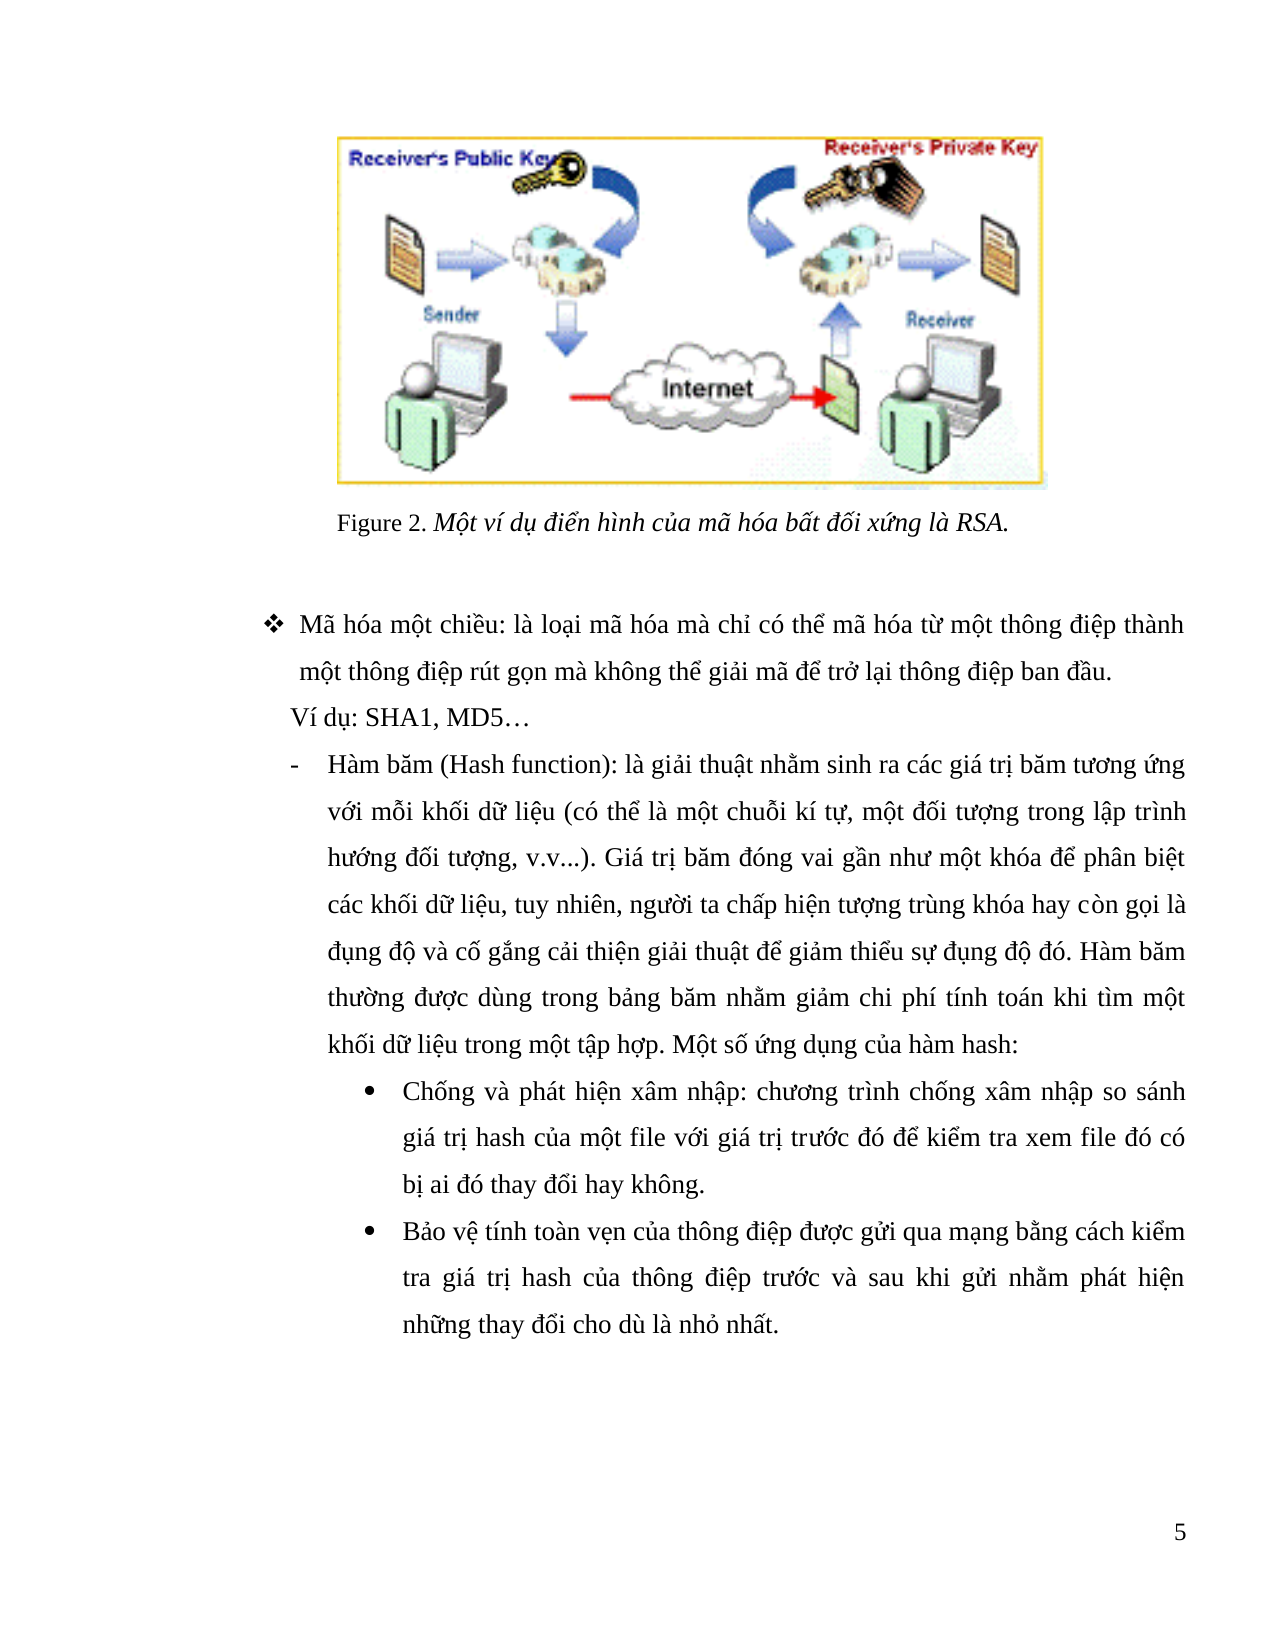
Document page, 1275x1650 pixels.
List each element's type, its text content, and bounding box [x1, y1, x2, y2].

list Mã hóa một chiều: là loại mã hóa mà chỉ có thể mã hóa từ một thông điệp thành một thông điệp rút gọn mà không thể giải mã để trở lại thông điệp ban đầu. [262, 608, 1186, 686]
list Ví dụ: SHA1, MD5… [290, 701, 1186, 732]
list Figure 2. Một ví dụ điển hình của mã hóa bất đối xứng là RSA. [337, 506, 1186, 537]
list Hàm băm (Hash function): là giải thuật nhằm sinh ra các giá trị băm tương ứng với mỗi khối dữ liệu (có thể là một chuỗi kí tự, một đối tượng trong lập trình hướng đối tượng, v.v...). Giá trị băm đóng vai gần như một khóa để phân biệt các khối dữ liệu, tuy nhiên, người ta chấp hiện tượng trùng khóa hay còn gọi là đụng độ và cố gắng cải thiện giải thuật để giảm thiểu sự đụng độ đó. Hàm băm thường được dùng trong bảng băm nhằm giảm chi phí tính toán khi tìm một khối dữ liệu trong một tập hợp. Một số ứng dụng của hàm hash: [290, 748, 1186, 1059]
list Bảo vệ tính toàn vẹn của thông điệp được gửi qua mạng bằng cách kiểm tra giá trị hash của thông điệp trước và sau khi gửi nhằm phát hiện những thay đổi cho dù là nhỏ nhất. [365, 1215, 1186, 1339]
picture [337, 135, 1048, 490]
list Chống và phát hiện xâm nhập: chương trình chống xâm nhập so sánh giá trị hash của một file với giá trị trước đó để kiểm tra xem file đó có bị ai đó thay đổi hay không. [365, 1074, 1186, 1199]
